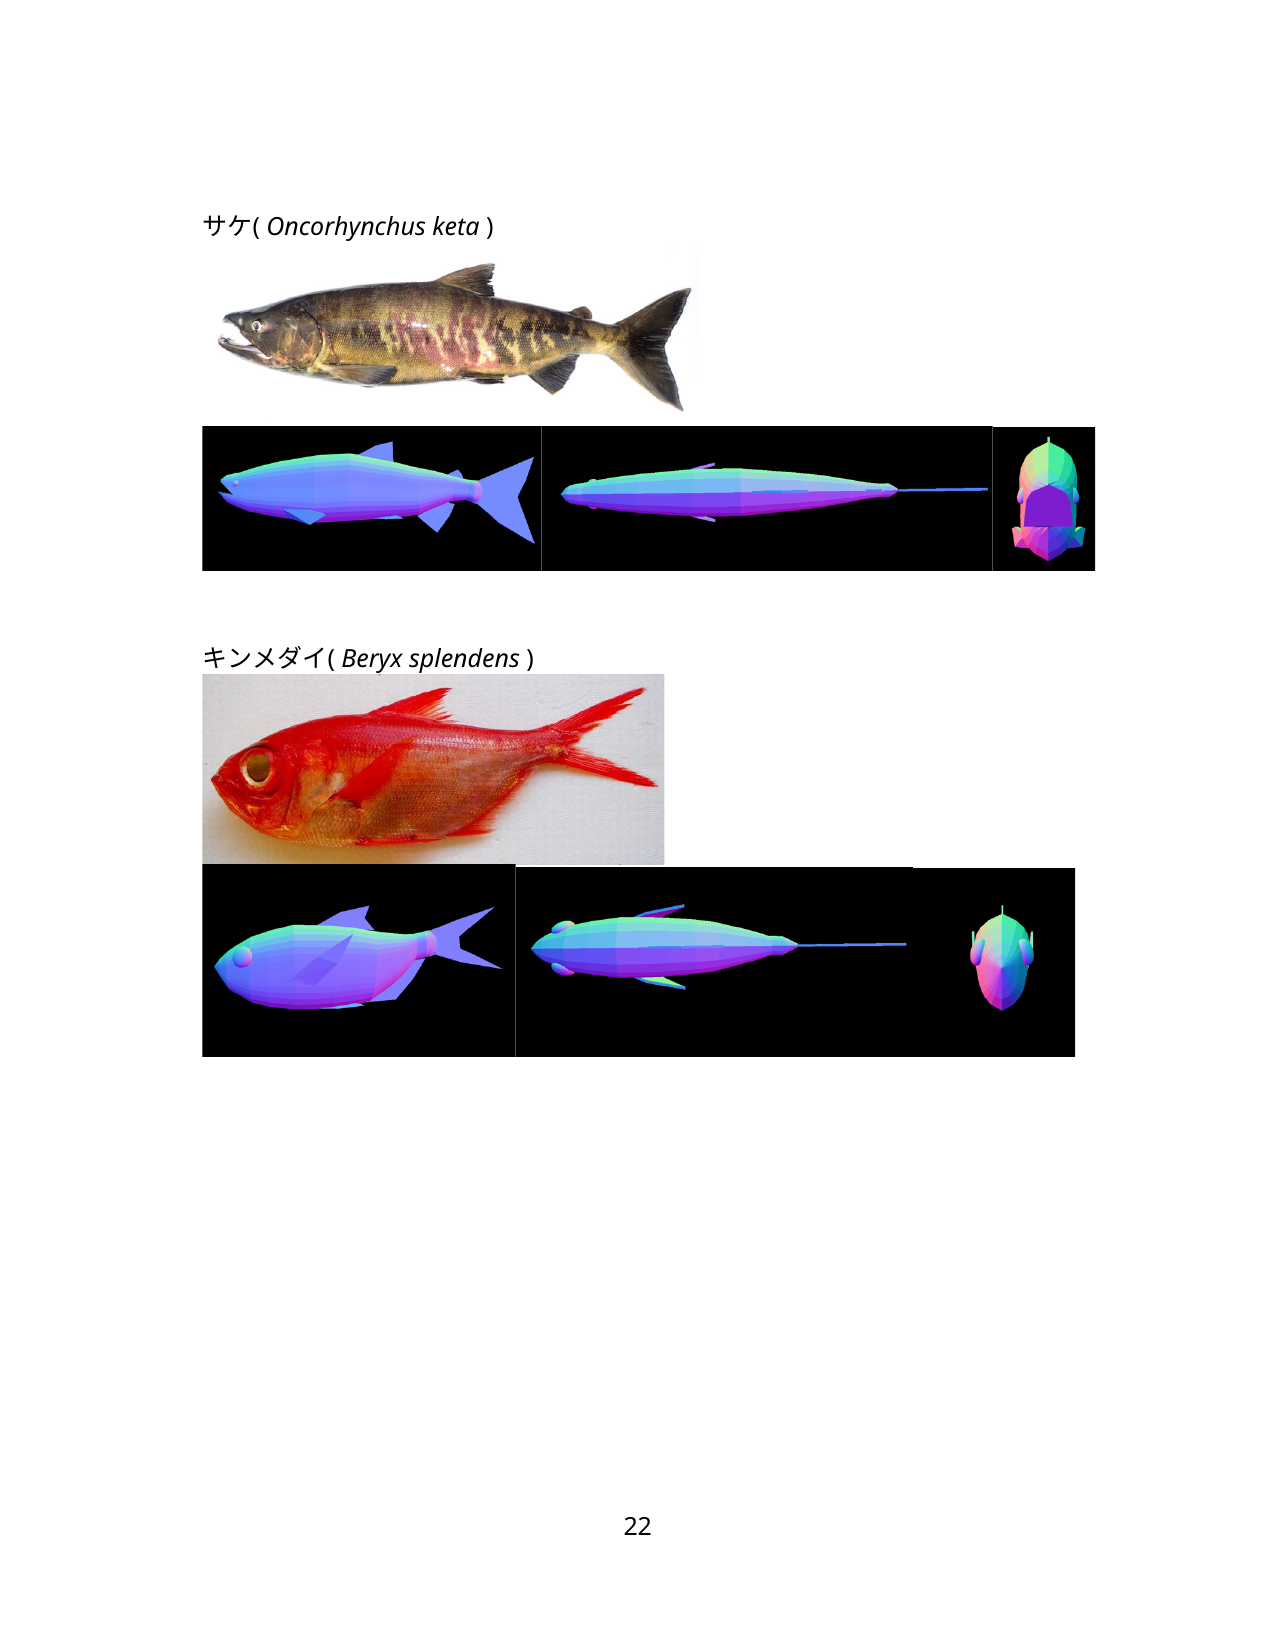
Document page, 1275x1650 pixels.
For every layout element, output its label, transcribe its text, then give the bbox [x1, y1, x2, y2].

picture [202, 243, 1096, 571]
text サケ( Oncorhynchus keta ) [202, 207, 1098, 243]
text キンメダイ( Beryx splendens ) [202, 638, 1098, 675]
picture [202, 674, 1075, 1057]
